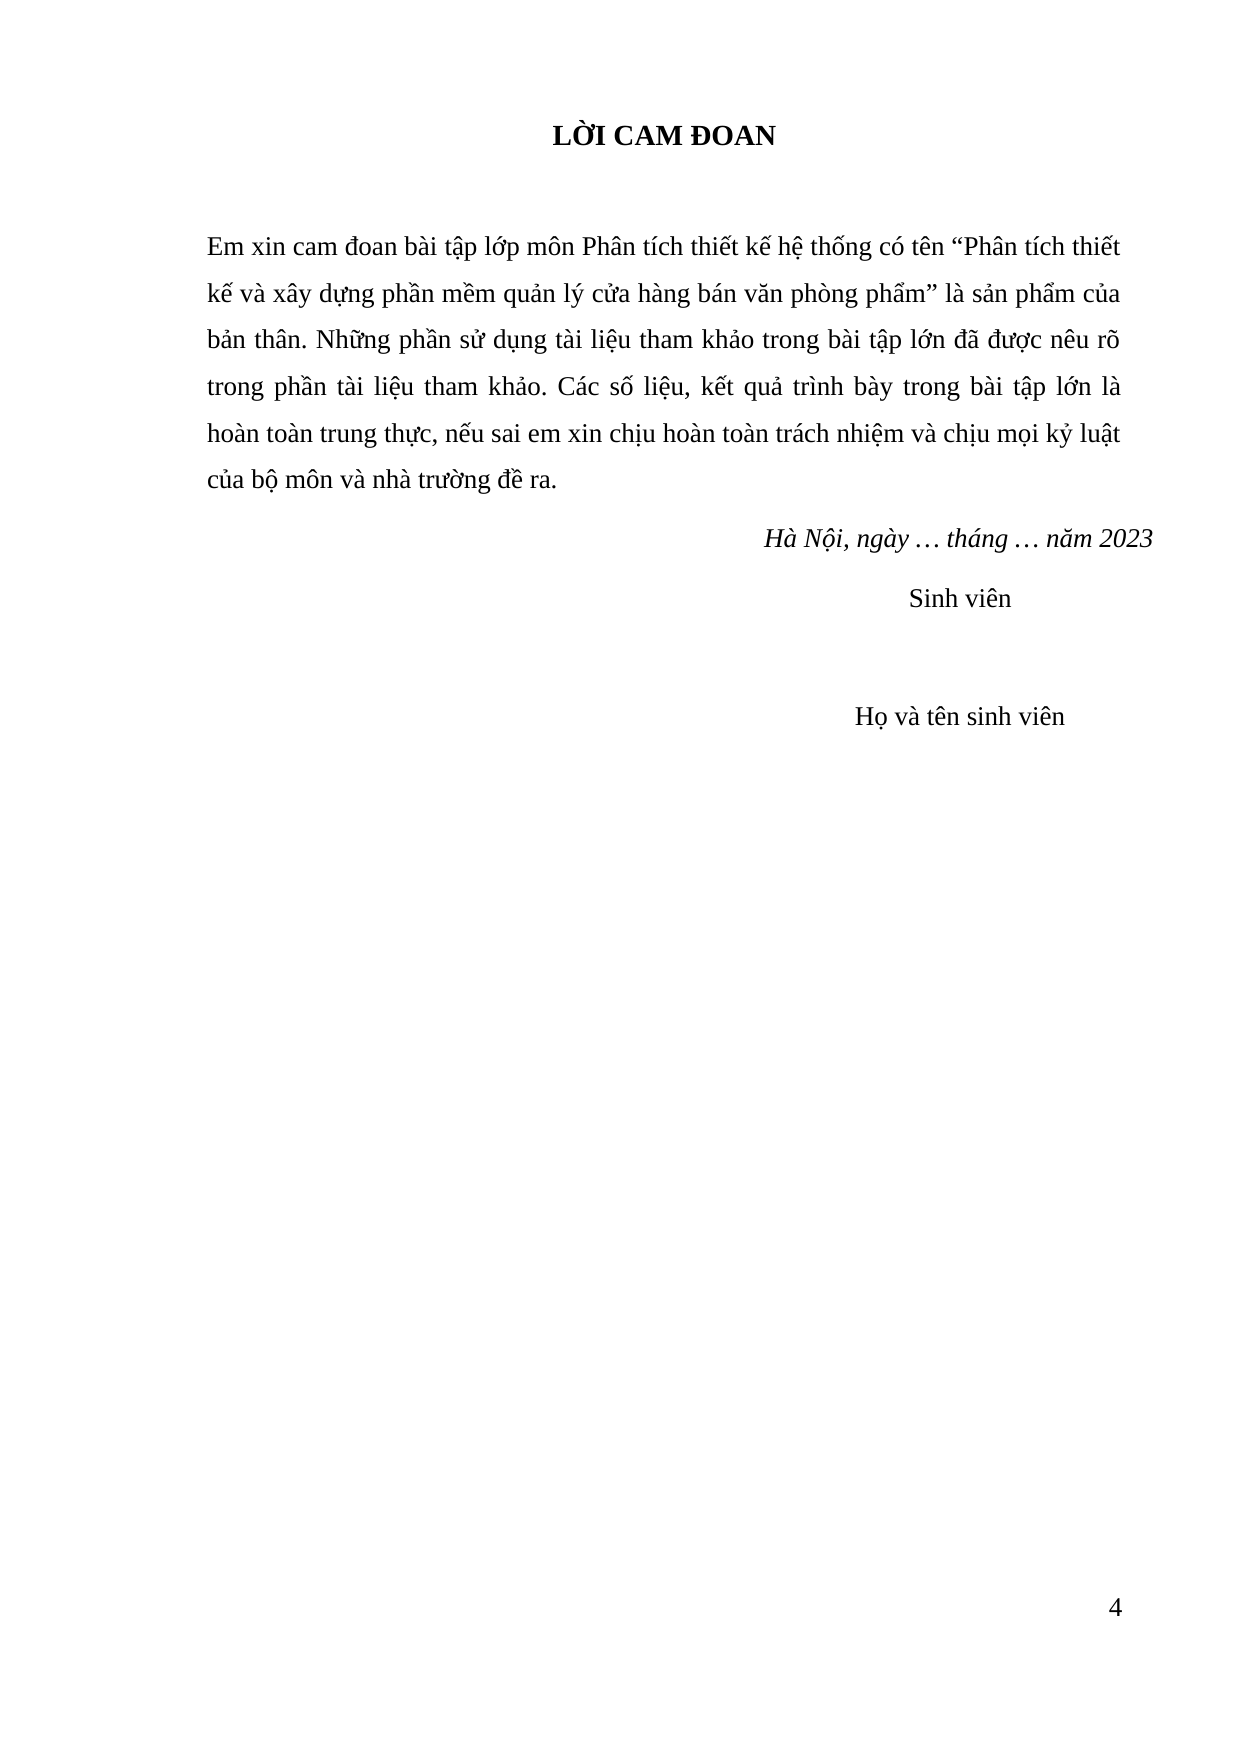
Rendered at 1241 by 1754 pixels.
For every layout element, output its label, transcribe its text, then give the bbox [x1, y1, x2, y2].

text Họ và tên sinh viên [208, 700, 1122, 731]
text Em xin cam đoan bài tập lớp môn Phân tích thiết kế hệ thống có tên “Phân tích thiết kế và xây dựng phần mềm quản lý cửa hàng bán văn phòng phẩm” là sản phẩm của bản thân. Những phần sử dụng tài liệu tham khảo trong bài tập lớn đã được nêu rõ trong phần tài liệu tham khảo. Các số liệu, kết quả trình bày trong bài tập lớn là hoàn toàn trung thực, nếu sai em xin chịu hoàn toàn trách nhiệm và chịu mọi kỷ luật của bộ môn và nhà trường đề ra. [207, 230, 1122, 494]
text Sinh viên [208, 582, 1122, 613]
text LỜI CAM ĐOAN [207, 118, 1122, 152]
text Hà Nội, ngày … tháng … năm 2023 [208, 522, 1122, 554]
